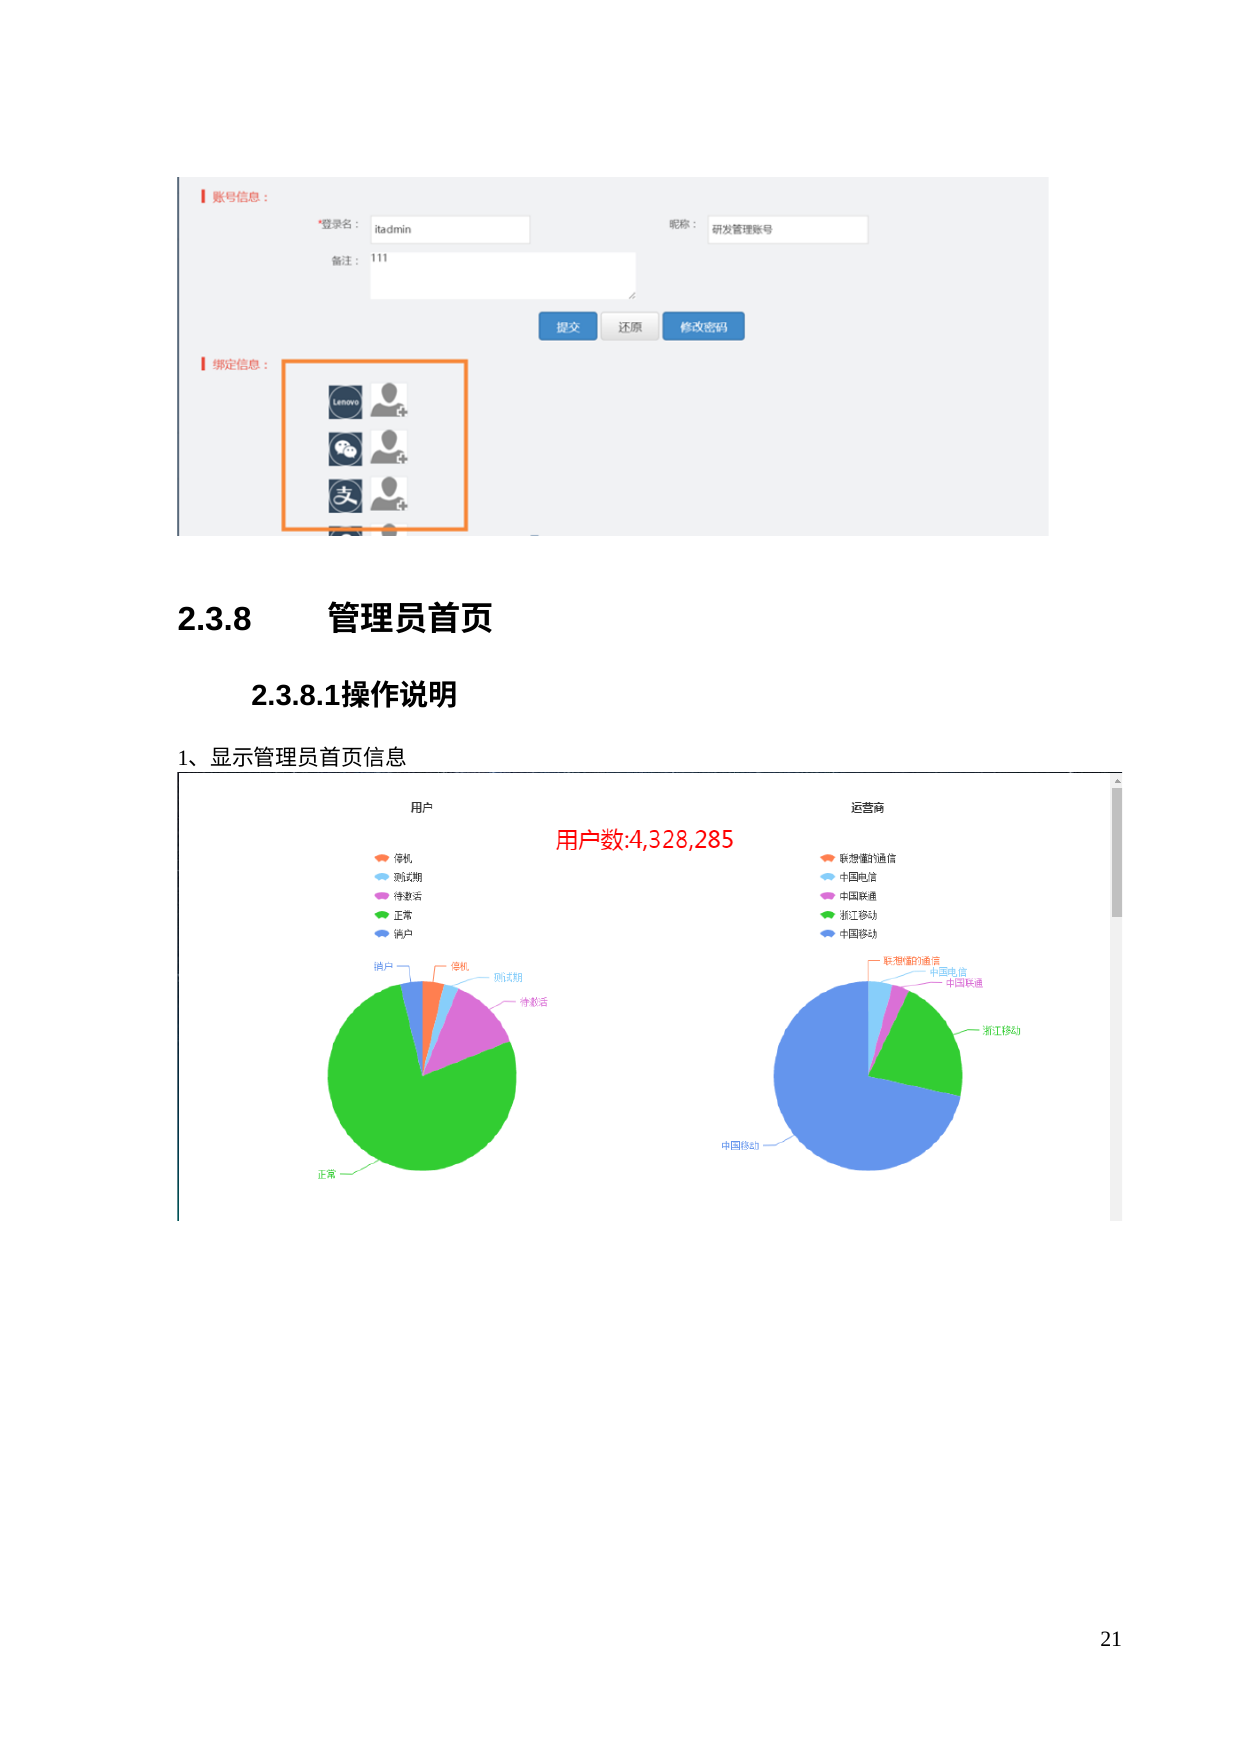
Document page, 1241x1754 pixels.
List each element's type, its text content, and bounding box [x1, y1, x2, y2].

subtitle 管理员首页 [177, 592, 1122, 640]
picture [177, 177, 1049, 536]
subtitle 操作说明 [251, 671, 1122, 713]
picture [177, 772, 1123, 1221]
list 显示管理员首页信息 [177, 740, 1122, 772]
